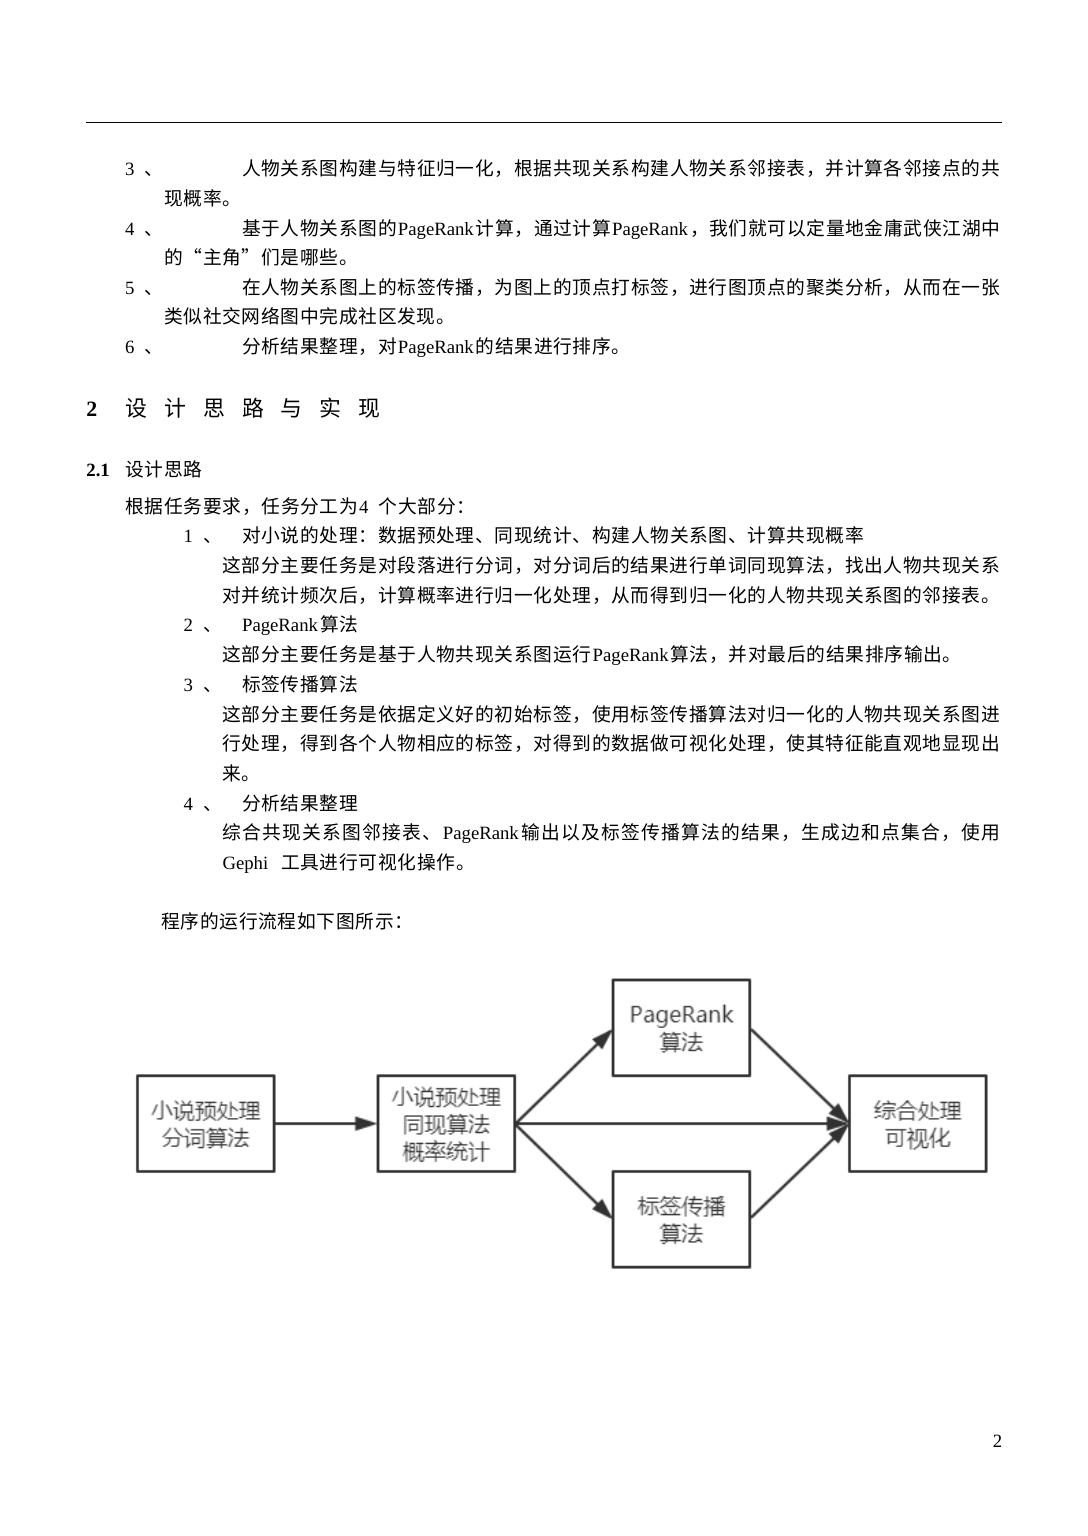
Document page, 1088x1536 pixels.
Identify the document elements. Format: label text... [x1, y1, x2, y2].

list 人物关系图构建与特征归一化，根据共现关系构建人物关系邻接表，并计算各邻接点的共现概率。 [125, 152, 1001, 212]
list 基于人物关系图的PageRank计算，通过计算PageRank，我们就可以定量地金庸武侠江湖中的“主角”们是哪些。 [125, 212, 1001, 271]
list 分析结果整理，对PageRank的结果进行排序。 [125, 331, 1001, 360]
list 分析结果整理 [173, 787, 1001, 817]
subtitle 设计思路 [86, 453, 1001, 483]
subtitle 设计思路与实现 [86, 377, 1001, 436]
text 程序的运行流程如下图所示： [86, 906, 1001, 935]
list 对小说的处理：数据预处理、同现统计、构建人物关系图、计算共现概率 [173, 520, 1001, 549]
text 这部分主要任务是基于人物共现关系图运行PageRank算法，并对最后的结果排序输出。 [211, 638, 1001, 668]
picture [125, 935, 1041, 1303]
list 标签传播算法 [173, 668, 1001, 698]
text 根据任务要求，任务分工为4个大部分： [86, 490, 1001, 520]
text 这部分主要任务是依据定义好的初始标签，使用标签传播算法对归一化的人物共现关系图进行处理，得到各个人物相应的标签，对得到的数据做可视化处理，使其特征能直观地显现出来。 [211, 698, 1001, 787]
text 这部分主要任务是对段落进行分词，对分词后的结果进行单词同现算法，找出人物共现关系对并统计频次后，计算概率进行归一化处理，从而得到归一化的人物共现关系图的邻接表。 [211, 549, 1001, 609]
list 在人物关系图上的标签传播，为图上的顶点打标签，进行图顶点的聚类分析，从而在一张类似社交网络图中完成社区发现。 [125, 271, 1001, 331]
text 综合共现关系图邻接表、PageRank输出以及标签传播算法的结果，生成边和点集合，使用Gephi工具进行可视化操作。 [211, 817, 1001, 876]
list PageRank算法 [173, 609, 1001, 638]
